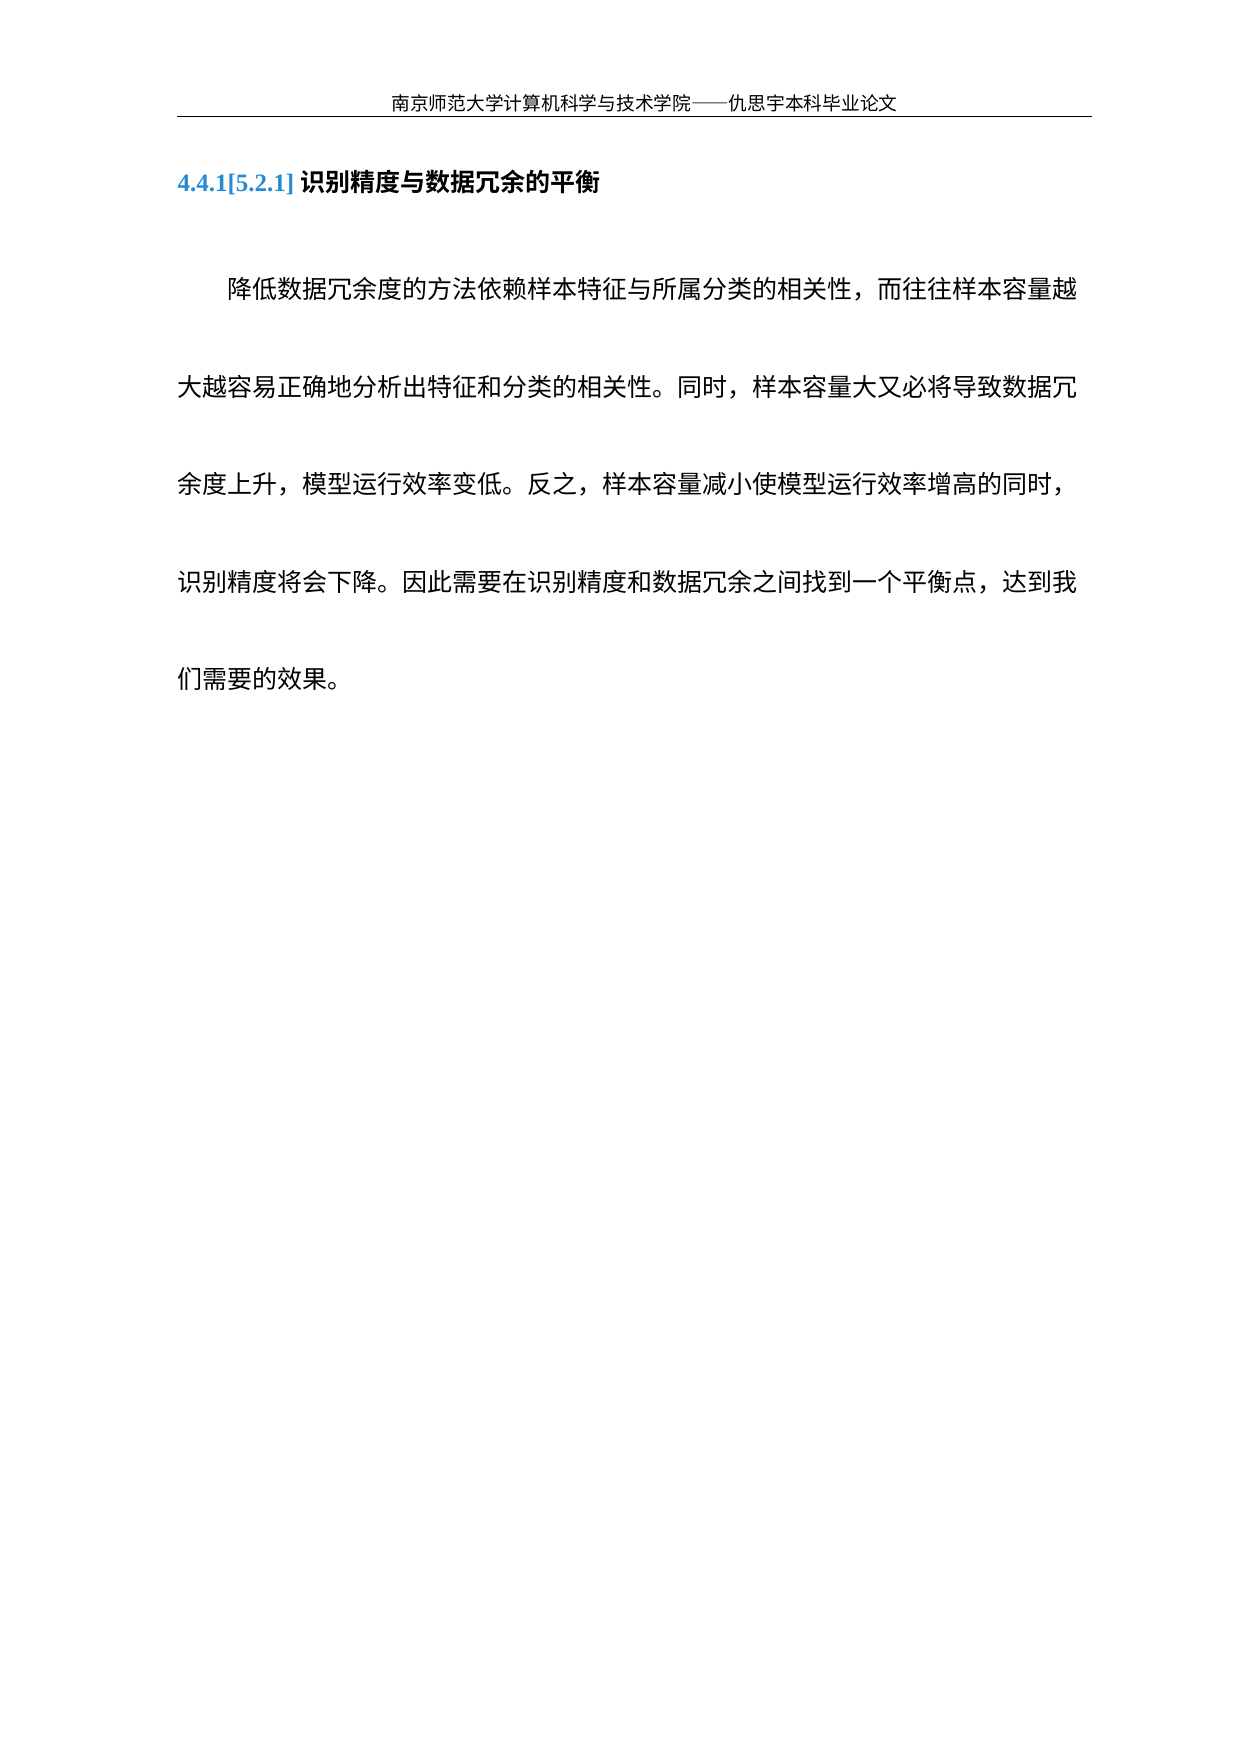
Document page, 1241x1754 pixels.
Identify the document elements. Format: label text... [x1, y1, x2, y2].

text 降低数据冗余度的方法依赖样本特征与所属分类的相关性，而往往样本容量越大越容易正确地分析出特征和分类的相关性。同时，样本容量大又必将导致数据冗余度上升，模型运行效率变低。反之，样本容量减小使模型运行效率增高的同时，识别精度将会下降。因此需要在识别精度和数据冗余之间找到一个平衡点，达到我们需要的效果。 [177, 255, 1092, 710]
subtitle 识别精度与数据冗余的平衡 [177, 148, 1092, 213]
